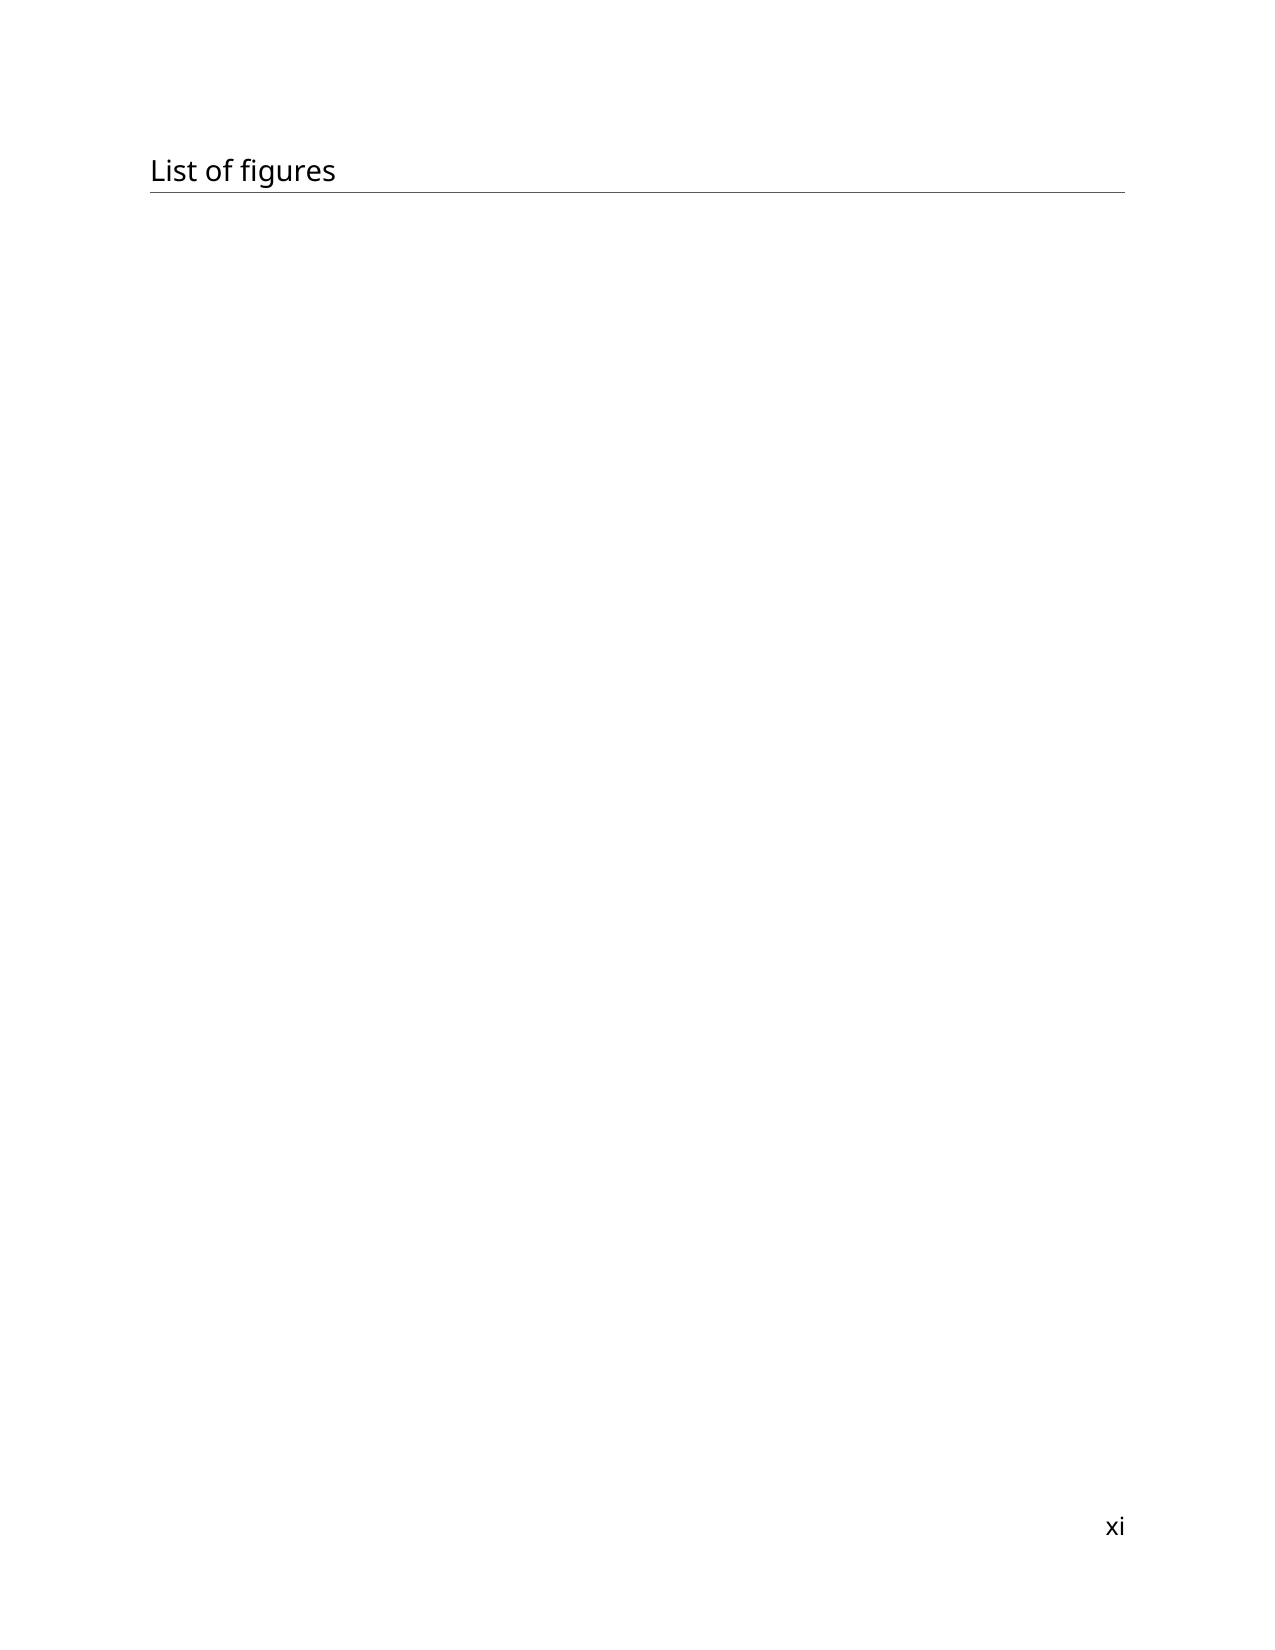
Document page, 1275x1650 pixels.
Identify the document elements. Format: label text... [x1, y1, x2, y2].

subtitle List of figures [150, 150, 1125, 192]
